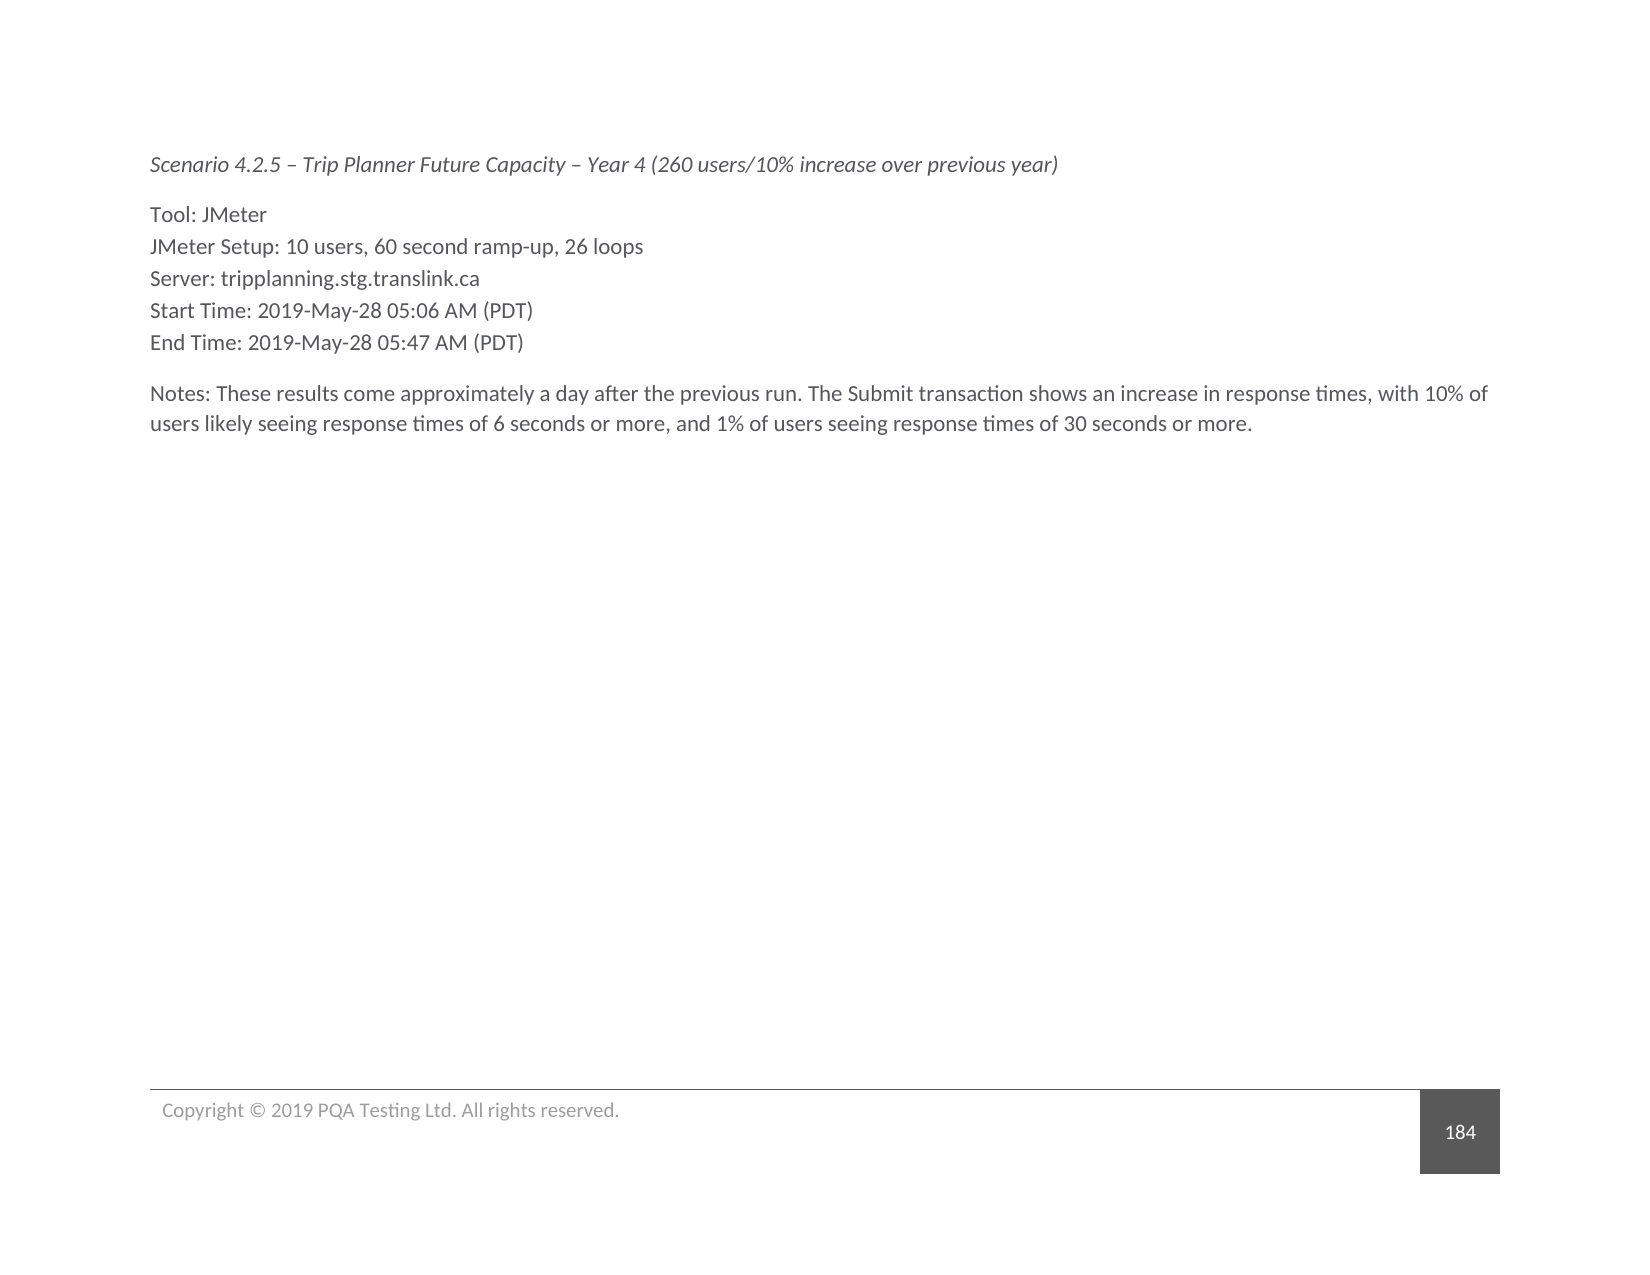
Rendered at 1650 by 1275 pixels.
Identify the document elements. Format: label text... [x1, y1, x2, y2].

text Scenario 4.2.5 – Trip Planner Future Capacity – Year 4 (260 users/10% increase over previous year) [150, 150, 1500, 178]
text Notes: These results come approximately a day after the previous run. The Submit transaction shows an increase in response times, with 10% of users likely seeing response times of 6 seconds or more, and 1% of users seeing response times of 30 seconds or more. [150, 379, 1500, 437]
text Server: tripplanning.stg.translink.ca [150, 264, 1500, 292]
text Start Time: 2019-May-28 05:06 AM (PDT) [150, 296, 1500, 324]
text JMeter Setup: 10 users, 60 second ramp-up, 26 loops [150, 232, 1500, 261]
text Tool: JMeter [150, 201, 1500, 229]
text End Time: 2019-May-28 05:47 AM (PDT) [150, 328, 1500, 356]
